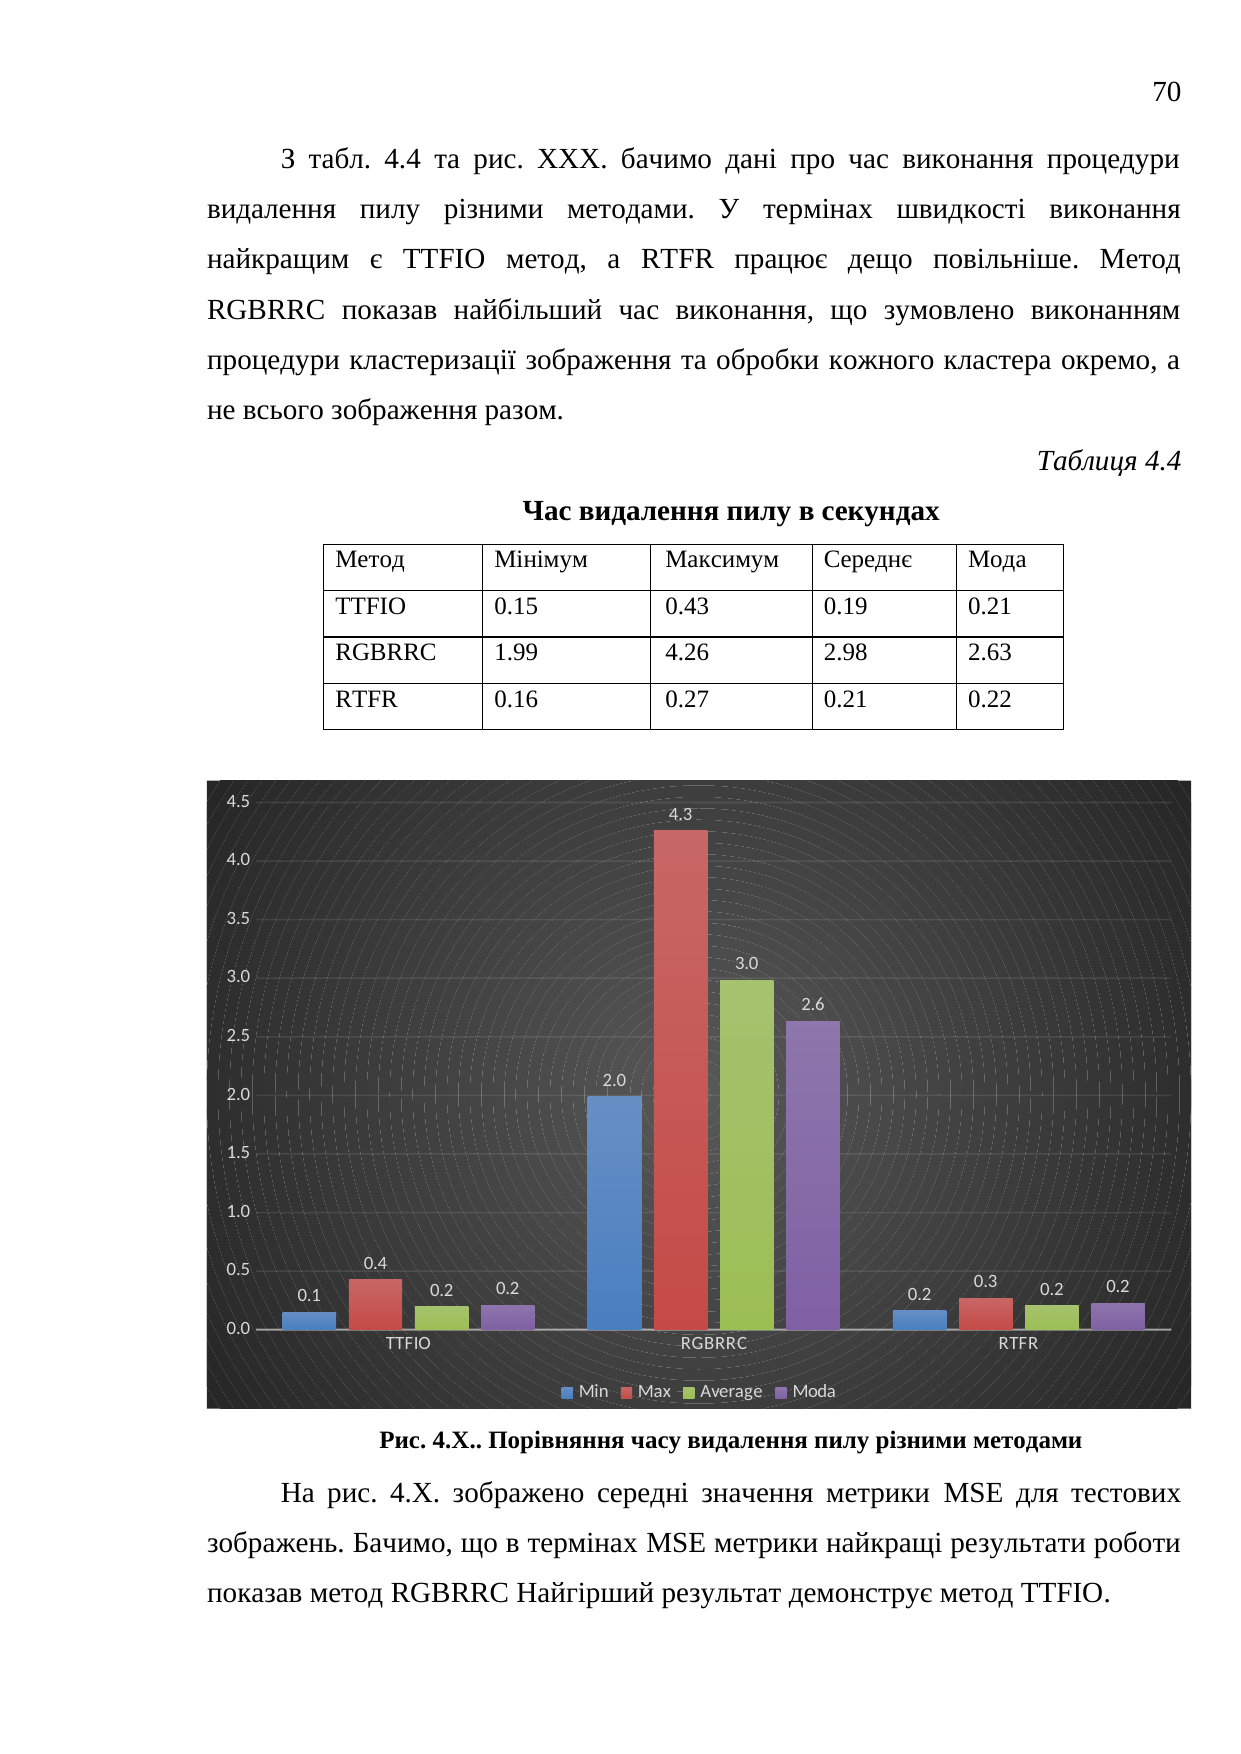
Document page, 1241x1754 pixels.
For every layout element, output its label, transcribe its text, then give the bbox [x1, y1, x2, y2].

table_cell 0.22 [957, 684, 1063, 729]
table_cell 0.43 [651, 591, 812, 636]
text Рис. 4.X.. Порівняння часу видалення пилу різними методами [207, 1425, 1181, 1454]
table_cell 0.21 [813, 684, 956, 729]
table_header Середнє [813, 545, 956, 590]
table_cell 2.98 [813, 638, 956, 683]
text На рис. 4.Х. зображено середні значення метрики MSE для тестових зображень. Бачимо, що в термінах MSE метрики найкращі результати роботи показав метод RGBRRC Найгірший результат демонструє метод TTFIO. [207, 1475, 1181, 1609]
table_cell RTFR [324, 684, 482, 729]
text Таблиця 4.4 [207, 443, 1181, 476]
table_cell 2.63 [957, 638, 1063, 683]
table_header Мода [957, 545, 1063, 590]
table_cell 0.27 [651, 684, 812, 729]
table_cell TTFIO [324, 591, 482, 636]
table_header Метод [324, 545, 482, 590]
table_cell 0.21 [957, 591, 1063, 636]
table_header Мінімум [483, 545, 650, 590]
table_cell RGBRRC [324, 638, 482, 683]
table_cell 1.99 [483, 638, 650, 683]
table_cell 0.15 [483, 591, 650, 636]
table_header Максимум [651, 545, 812, 590]
table_cell 0.16 [483, 684, 650, 729]
table_cell 0.19 [813, 591, 956, 636]
table_cell 4.26 [651, 638, 812, 683]
text З табл. 4.4 та рис. ХХХ. бачимо дані про час виконання процедури видалення пилу різними методами. У термінах швидкості виконання найкращим є TTFIO метод, а RTFR працює дещо повільніше. Метод RGBRRC показав найбільший час виконання, що зумовлено виконанням процедури кластеризації зображення та обробки кожного кластера окремо, а не всього зображення разом. [207, 141, 1181, 426]
text Час видалення пилу в секундах [207, 493, 1181, 527]
